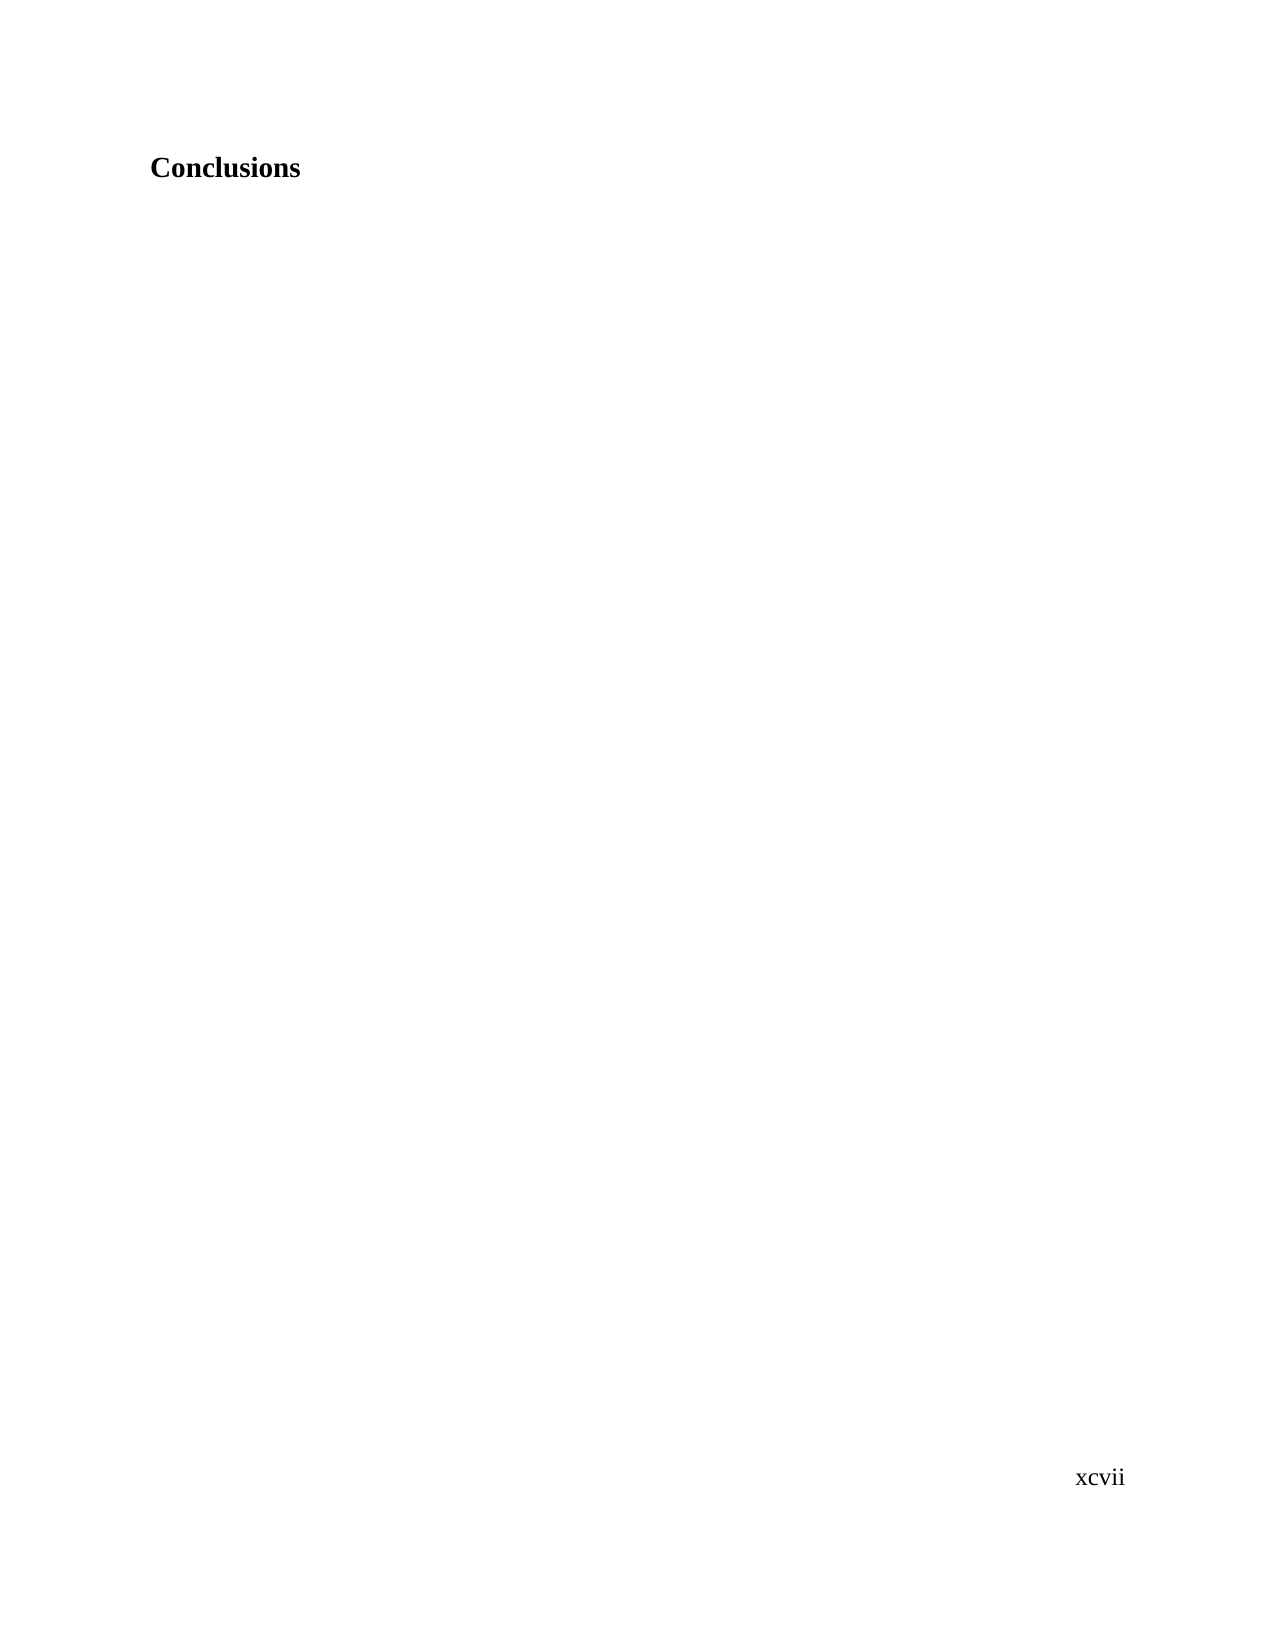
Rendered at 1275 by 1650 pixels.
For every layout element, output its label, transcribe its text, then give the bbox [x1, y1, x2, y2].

subtitle Conclusions [150, 150, 1125, 183]
